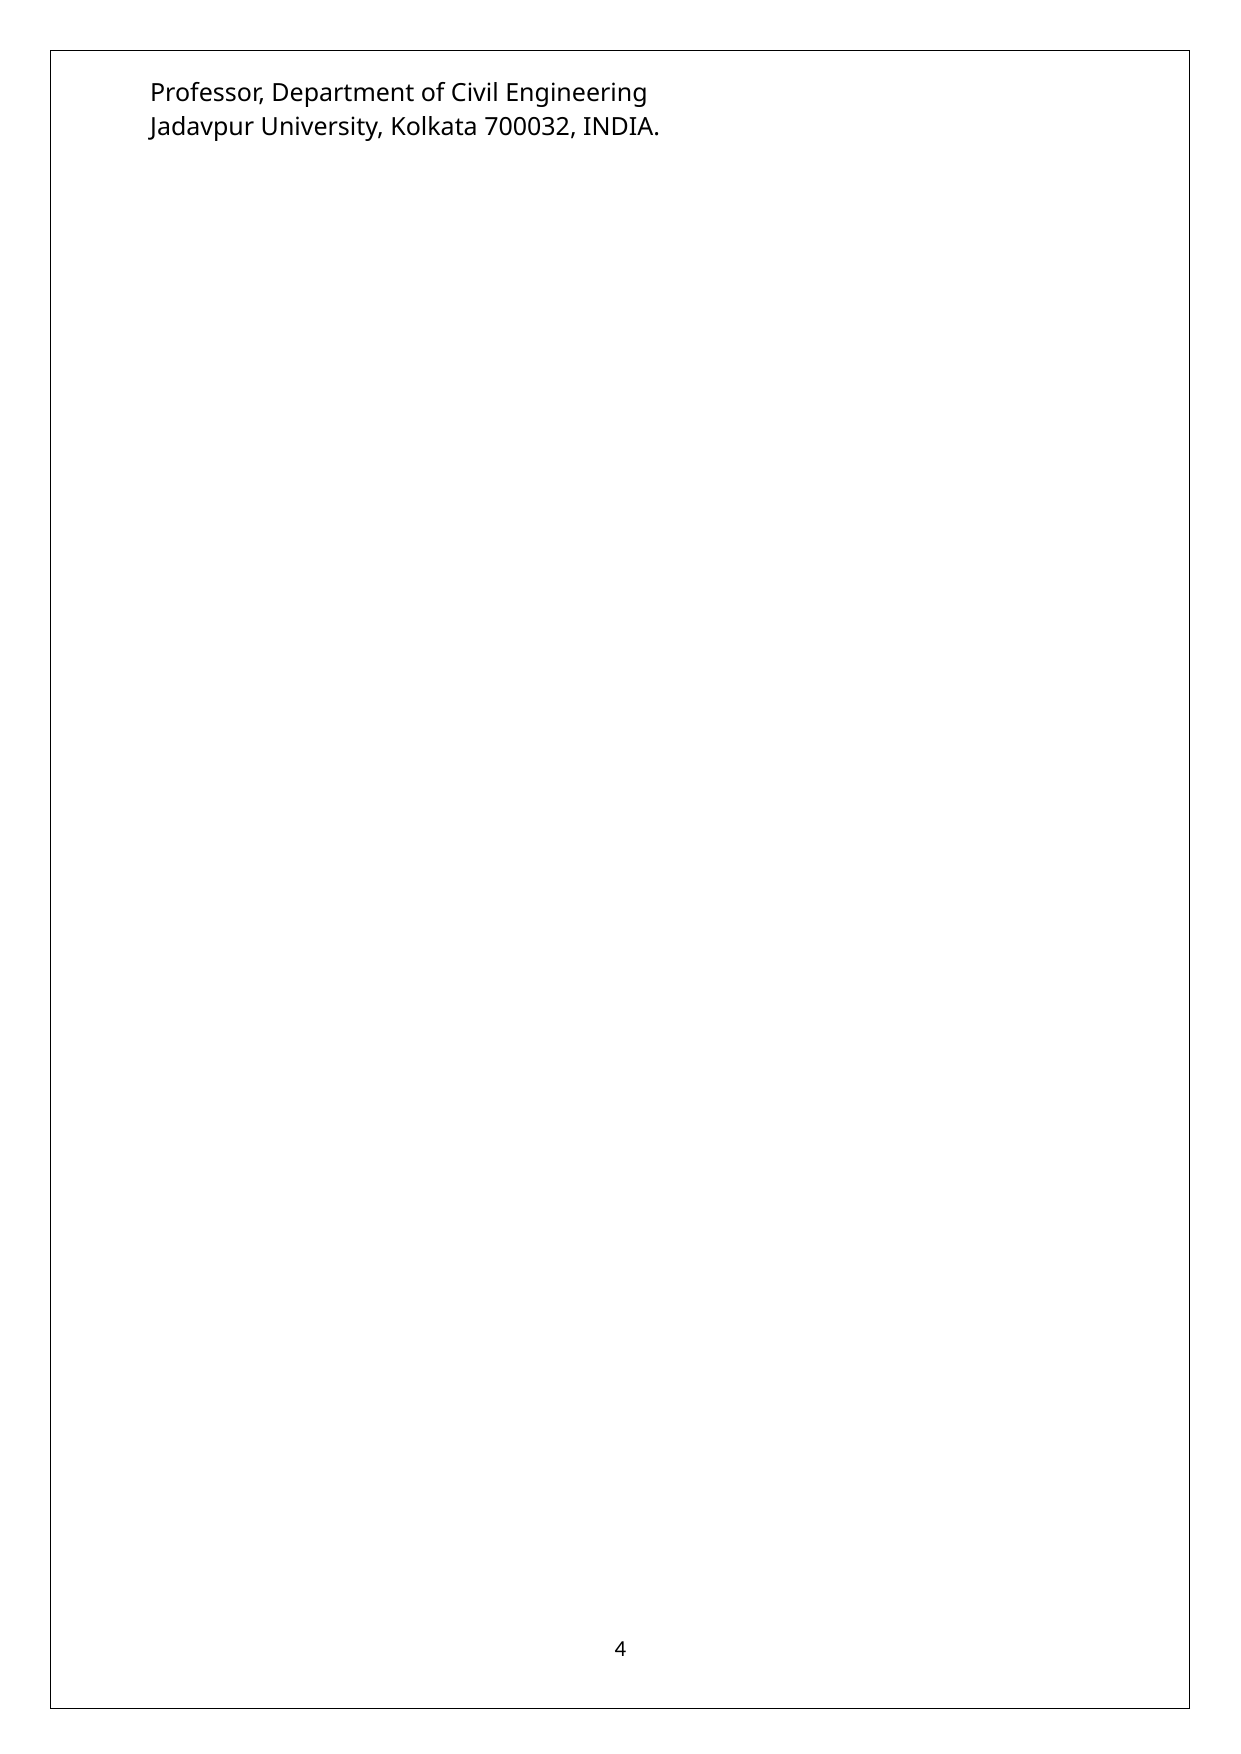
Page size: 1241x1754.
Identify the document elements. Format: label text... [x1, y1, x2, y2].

text Professor, Department of Civil Engineering [150, 75, 1090, 109]
text Jadavpur University, Kolkata 700032, INDIA. [150, 109, 1090, 143]
